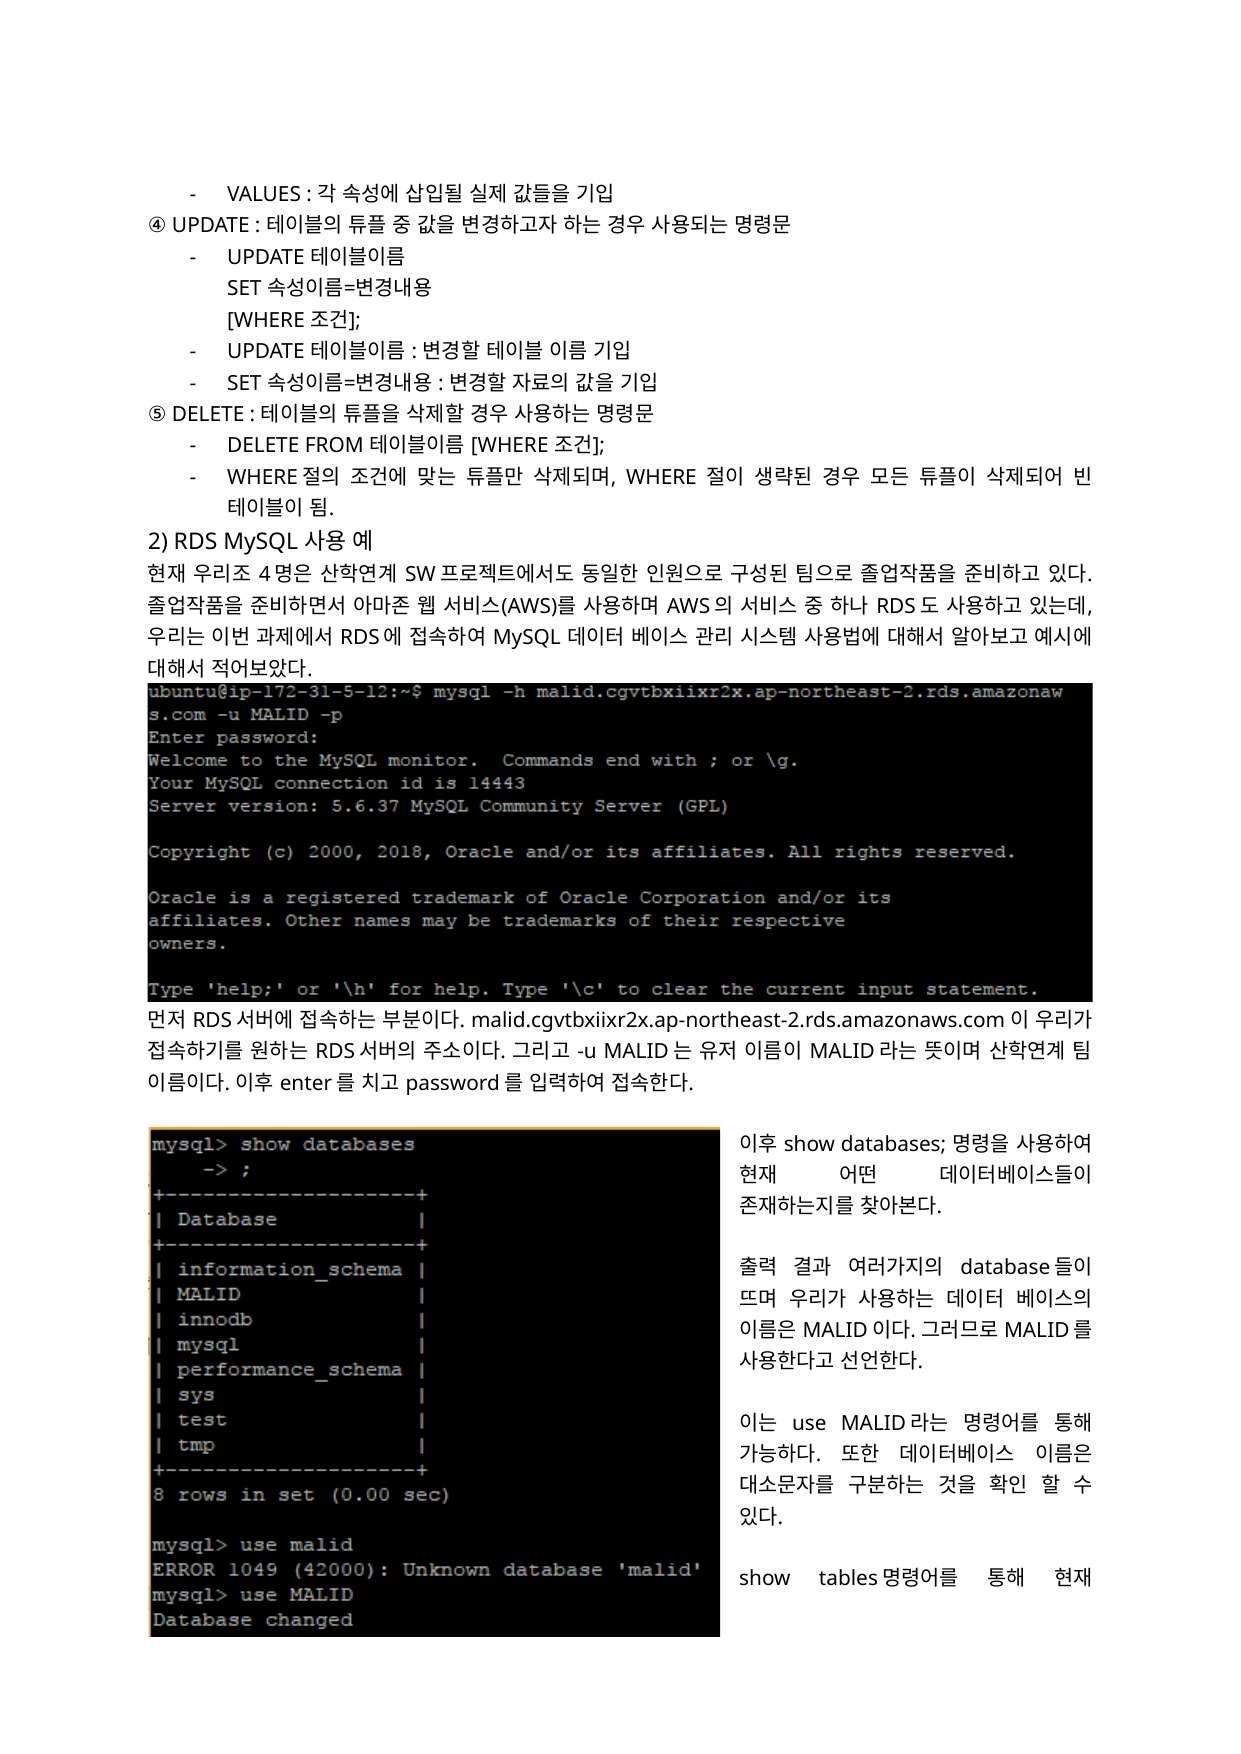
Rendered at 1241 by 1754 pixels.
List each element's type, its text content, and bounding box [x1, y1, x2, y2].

text 2) RDS MySQL 사용 예 [148, 523, 1093, 556]
list UPDATE 테이블이름 : 변경할 테이블 이름 기입 [189, 334, 1093, 365]
text 먼저 RDS서버에 접속하는 부분이다. malid.cgvtbxiixr2x.ap-northeast-2.rds.amazonaws.com이 우리가 접속하기를 원하는 RDS서버의 주소이다. 그리고 -u MALID는 유저 이름이 MALID라는 뜻이며 산학연계 팀 이름이다. 이후 enter를 치고 password를 입력하여 접속한다. [148, 1003, 1093, 1096]
text 현재 우리조 4명은 산학연계 SW프로젝트에서도 동일한 인원으로 구성된 팀으로 졸업작품을 준비하고 있다. 졸업작품을 준비하면서 아마존 웹 서비스(AWS)를 사용하며 AWS의 서비스 중 하나 RDS도 사용하고 있는데, 우리는 이번 과제에서 RDS에 접속하여 MySQL 데이터 베이스 관리 시스템 사용법에 대해서 알아보고 예시에 대해서 적어보았다. [148, 558, 1093, 682]
picture [148, 1127, 720, 1637]
text SET 속성이름=변경내용 [227, 271, 1093, 302]
text 이는 use MALID라는 명령어를 통해 가능하다. 또한 데이터베이스 이름은 대소문자를 구분하는 것을 확인 할 수 있다. [720, 1406, 1093, 1530]
text 이후 show databases; 명령을 사용하여 현재 어떤 데이터베이스들이 존재하는지를 찾아본다. [720, 1127, 1093, 1220]
list SET 속성이름=변경내용 : 변경할 자료의 값을 기입 [189, 366, 1093, 396]
list UPDATE 테이블이름 [189, 240, 1093, 270]
list DELETE FROM 테이블이름 [WHERE 조건]; [189, 429, 1093, 459]
text [WHERE 조건]; [227, 303, 1093, 333]
list WHERE절의 조건에 맞는 튜플만 삭제되며, WHERE 절이 생략된 경우 모든 튜플이 삭제되어 빈 테이블이 됨. [189, 460, 1093, 522]
text ④ UPDATE : 테이블의 튜플 중 값을 변경하고자 하는 경우 사용되는 명령문 [148, 208, 1093, 239]
picture [147, 683, 1093, 1002]
text show tables명령어를 통해 현재 데이터베이스 내의 테이블을 확인 할 수 있다. 현재 데이터베이스에는 어떠한 테이블도 존재하지 않는다. 이제 테이블을 생성 해 줄 차례이다. [720, 1561, 1093, 1591]
list VALUES : 각 속성에 삽입될 실제 값들을 기입 [189, 177, 1093, 207]
text ⑤ DELETE : 테이블의 튜플을 삭제할 경우 사용하는 명령문 [148, 397, 1093, 428]
text 출력 결과 여러가지의 database들이 뜨며 우리가 사용하는 데이터 베이스의 이름은 MALID이다. 그러므로 MALID를 사용한다고 선언한다. [720, 1251, 1093, 1375]
